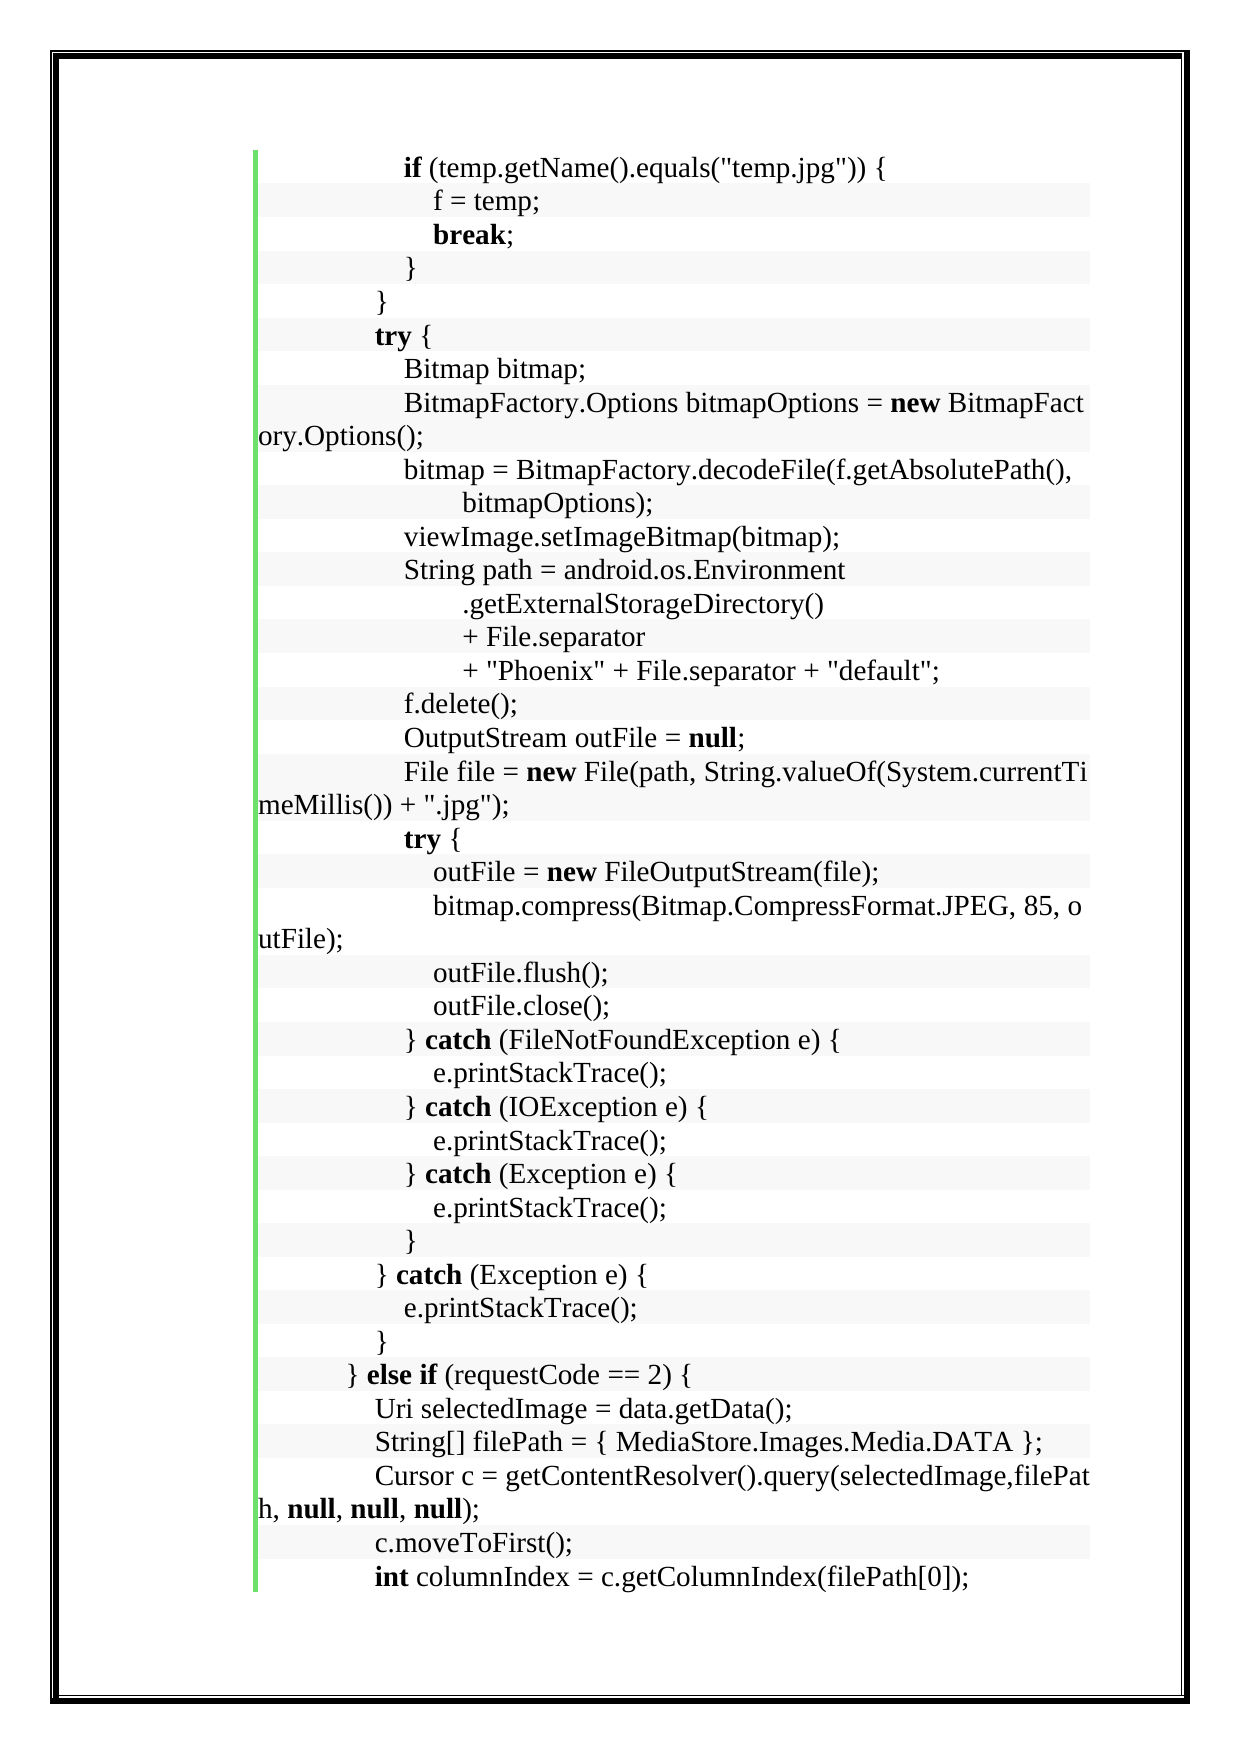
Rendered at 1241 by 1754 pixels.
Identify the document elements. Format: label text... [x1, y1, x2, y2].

text f.delete(); [258, 687, 1090, 720]
text .getExternalStorageDirectory() [258, 586, 1090, 619]
text Cursor c = getContentResolver().query(selectedImage,filePath, null, null, null); [258, 1458, 1090, 1525]
text e.printStackTrace(); [258, 1123, 1090, 1156]
text break; [258, 217, 1090, 251]
text e.printStackTrace(); [258, 1190, 1090, 1223]
text String[] filePath = { MediaStore.Images.Media.DATA }; [258, 1424, 1090, 1458]
text } catch (FileNotFoundException e) { [258, 1022, 1090, 1056]
text BitmapFactory.Options bitmapOptions = new BitmapFactory.Options(); [258, 385, 1090, 452]
text viewImage.setImageBitmap(bitmap); [258, 519, 1090, 552]
text String path = android.os.Environment [258, 552, 1090, 586]
text c.moveToFirst(); [258, 1525, 1090, 1559]
text } [258, 1324, 1090, 1357]
text } catch (Exception e) { [258, 1257, 1090, 1290]
text bitmapOptions); [258, 485, 1090, 519]
text if (temp.getName().equals("temp.jpg")) { [258, 150, 1090, 183]
text try { [258, 318, 1090, 351]
text + "Phoenix" + File.separator + "default"; [258, 653, 1090, 687]
text Uri selectedImage = data.getData(); [258, 1391, 1090, 1424]
text outFile = new FileOutputStream(file); [258, 854, 1090, 888]
text bitmap = BitmapFactory.decodeFile(f.getAbsolutePath(), [258, 452, 1090, 485]
text e.printStackTrace(); [258, 1290, 1090, 1324]
text int columnIndex = c.getColumnIndex(filePath[0]); [258, 1559, 1090, 1592]
text } [258, 1223, 1090, 1257]
text outFile.flush(); [258, 955, 1090, 988]
text } [258, 251, 1090, 284]
text } catch (IOException e) { [258, 1089, 1090, 1123]
text outFile.close(); [258, 988, 1090, 1022]
text e.printStackTrace(); [258, 1056, 1090, 1089]
text Bitmap bitmap; [258, 351, 1090, 385]
text + File.separator [258, 619, 1090, 653]
text try { [258, 821, 1090, 854]
text } [258, 284, 1090, 318]
text } catch (Exception e) { [258, 1156, 1090, 1190]
text File file = new File(path, String.valueOf(System.currentTimeMillis()) + ".jpg"); [258, 754, 1090, 821]
text bitmap.compress(Bitmap.CompressFormat.JPEG, 85, outFile); [258, 888, 1090, 955]
text OutputStream outFile = null; [258, 720, 1090, 754]
text f = temp; [258, 183, 1090, 217]
text } else if (requestCode == 2) { [258, 1357, 1090, 1391]
